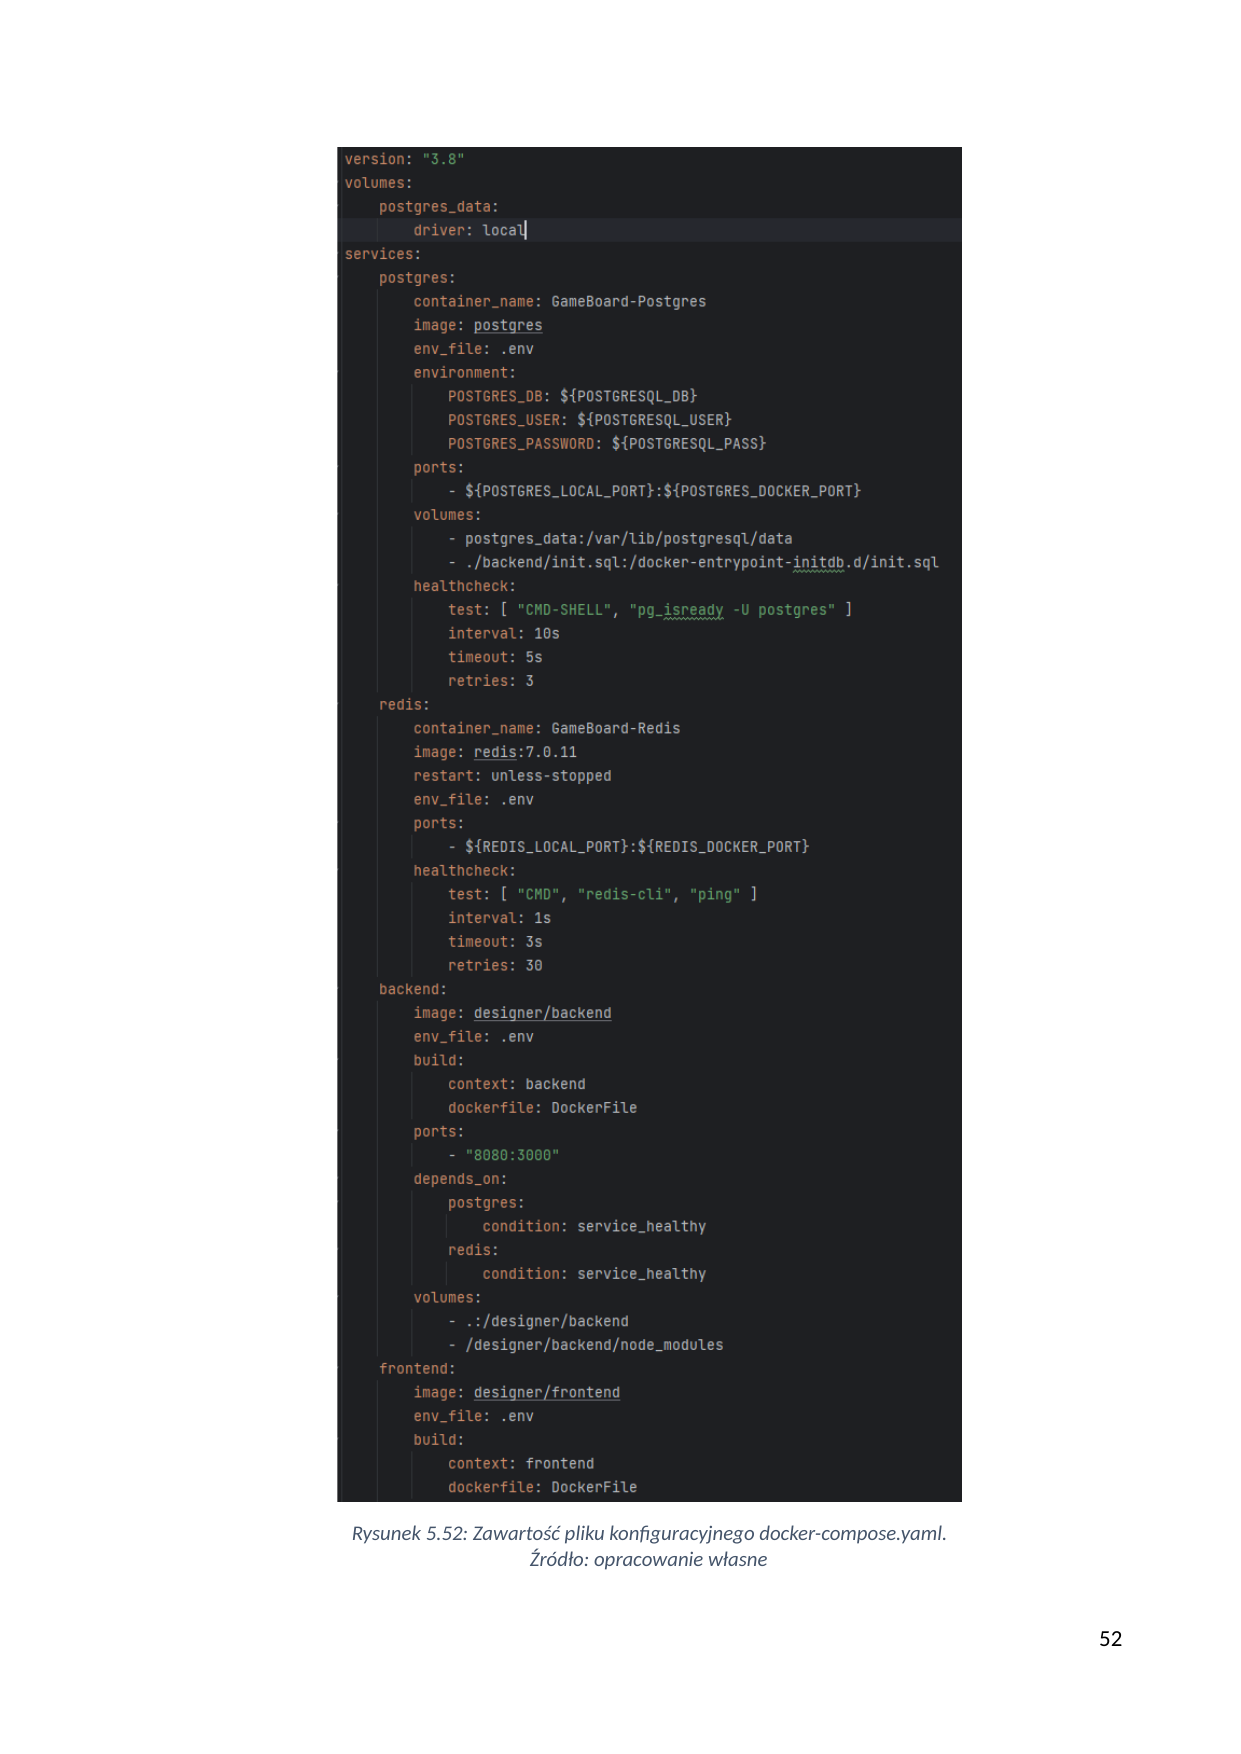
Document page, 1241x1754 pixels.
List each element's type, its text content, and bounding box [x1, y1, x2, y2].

text Źródło: opracowanie własne [177, 1546, 1122, 1571]
picture [337, 147, 962, 1502]
